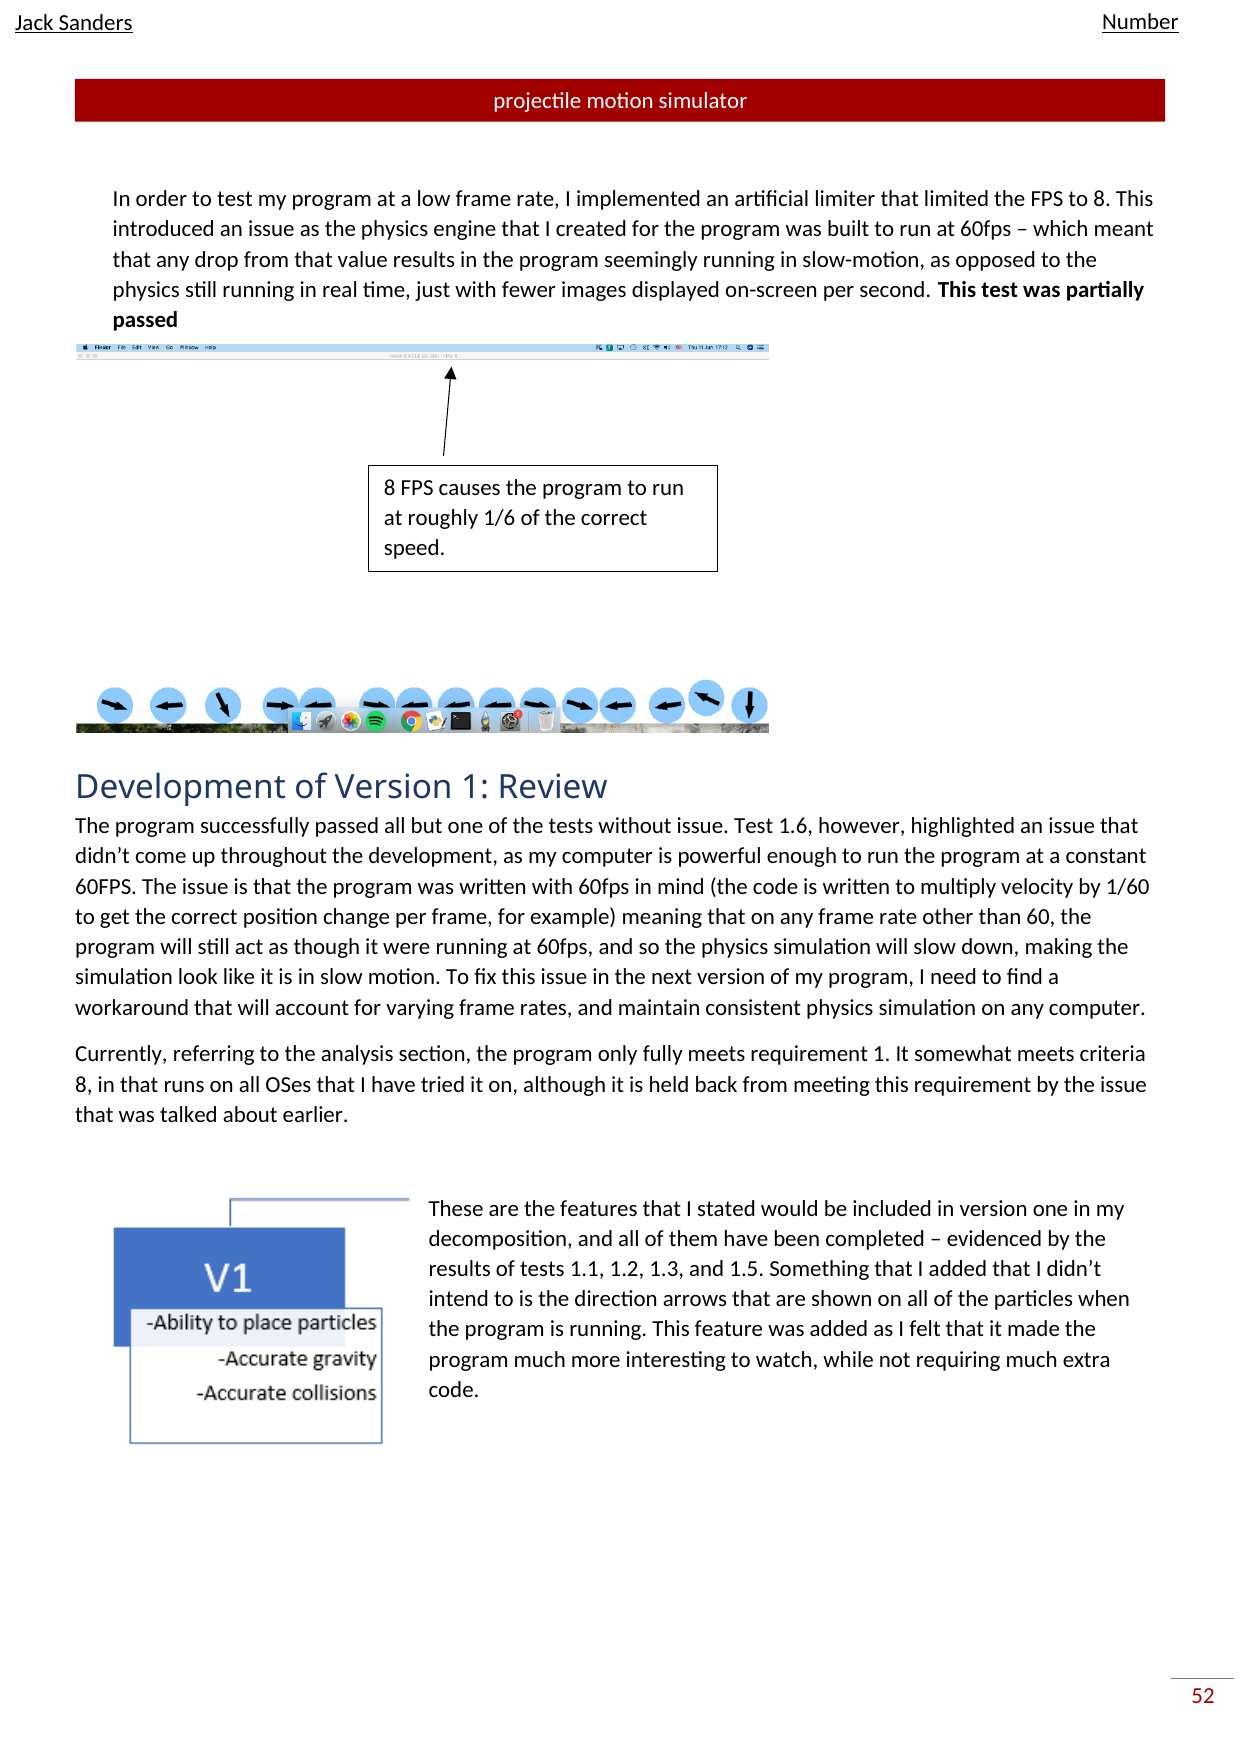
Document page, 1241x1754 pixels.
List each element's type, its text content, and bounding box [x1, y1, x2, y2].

subtitle Development of Version 1: Review [75, 762, 1165, 808]
list In order to test my program at a low frame rate, I implemented an artificial limiter that limited the FPS to 8. This introduced an issue as the physics engine that I created for the program was built to run at 60fps – which meant that any drop from that value results in the program seemingly running in slow-motion, as opposed to the physics still running in real time, just with fewer images displayed on-screen per second. This test was partially passed [112, 184, 1165, 333]
text These are the features that I stated would be included in version one in my decomposition, and all of them have been completed – evidenced by the results of tests 1.1, 1.2, 1.3, and 1.5. Something that I added that I didn’t intend to is the direction arrows that are shown on all of the particles when the program is running. This feature was added as I felt that it made the program much more interesting to watch, while not requiring much extra code. [410, 1194, 1165, 1403]
picture [75, 344, 768, 732]
text Currently, referring to the analysis section, the program only fully meets requirement 1. It somewhat meets criteria 8, in that runs on all OSes that I have tried it on, although it is held back from meeting this requirement by the issue that was talked about earlier. [75, 1039, 1165, 1128]
text The program successfully passed all but one of the tests without issue. Test 1.6, however, highlighted an issue that didn’t come up throughout the development, as my computer is powerful enough to run the program at a constant 60FPS. The issue is that the program was written with 60fps in mind (the code is written to multiply velocity by 1/60 to get the correct position change per frame, for example) meaning that on any frame rate other than 60, the program will still act as though it were running at 60fps, and so the physics simulation will slow down, making the simulation look like it is in slow motion. To fix this issue in the next version of my program, I need to find a workaround that will account for varying frame rates, and maintain consistent physics simulation on any computer. [75, 811, 1165, 1021]
